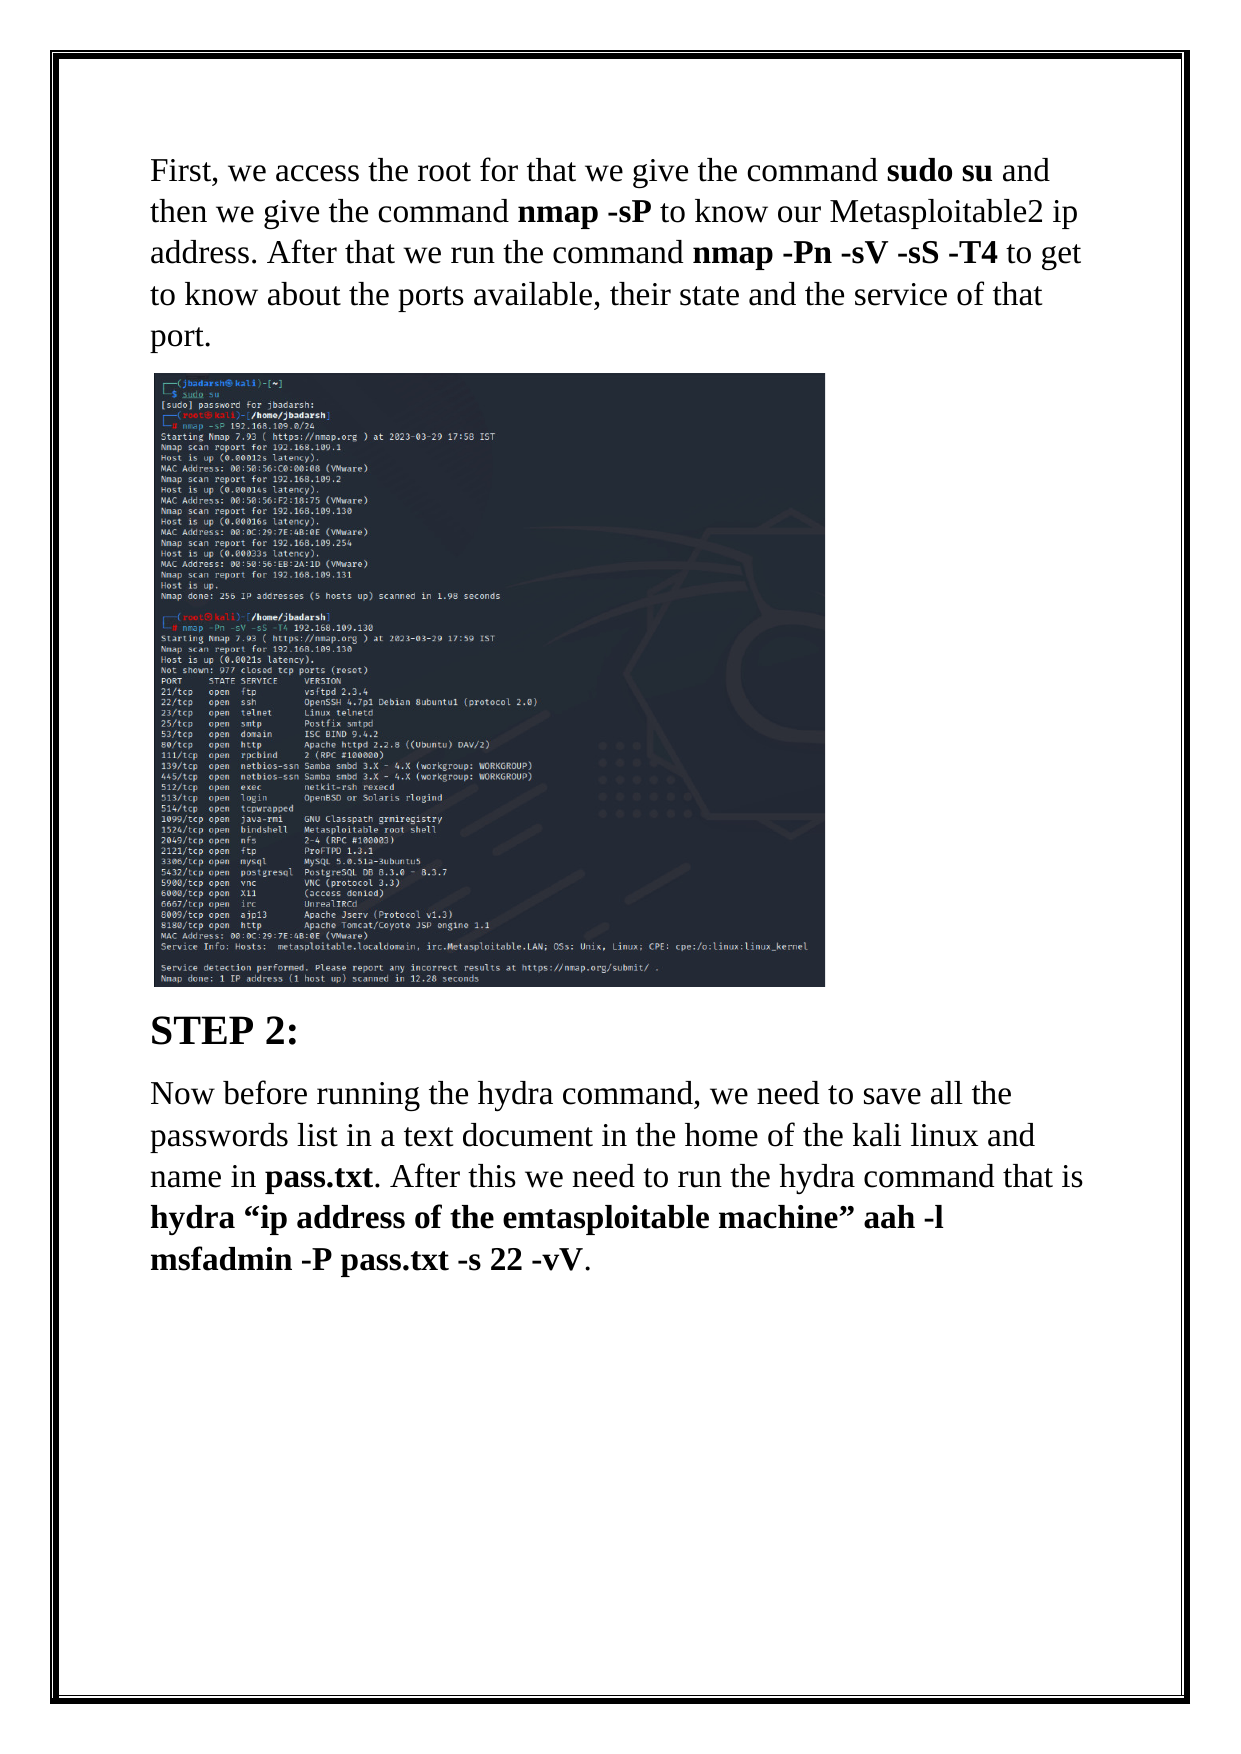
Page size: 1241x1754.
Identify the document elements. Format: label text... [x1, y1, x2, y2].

text Now before running the hydra command, we need to save all the passwords list in a text document in the home of the kali linux and name in pass.txt. After this we need to run the hydra command that is hydra “ip address of the emtasploitable machine” aah -l msfadmin -P pass.txt -s 22 -vV. [150, 1074, 1090, 1277]
picture [154, 373, 826, 987]
text First, we access the root for that we give the command sudo su and then we give the command nmap -sP to know our Metasploitable2 ip address. After that we run the command nmap -Pn -sV -sS -T4 to get to know about the ports available, their state and the service of that port. [150, 150, 1090, 354]
text STEP 2: [150, 1005, 1090, 1053]
